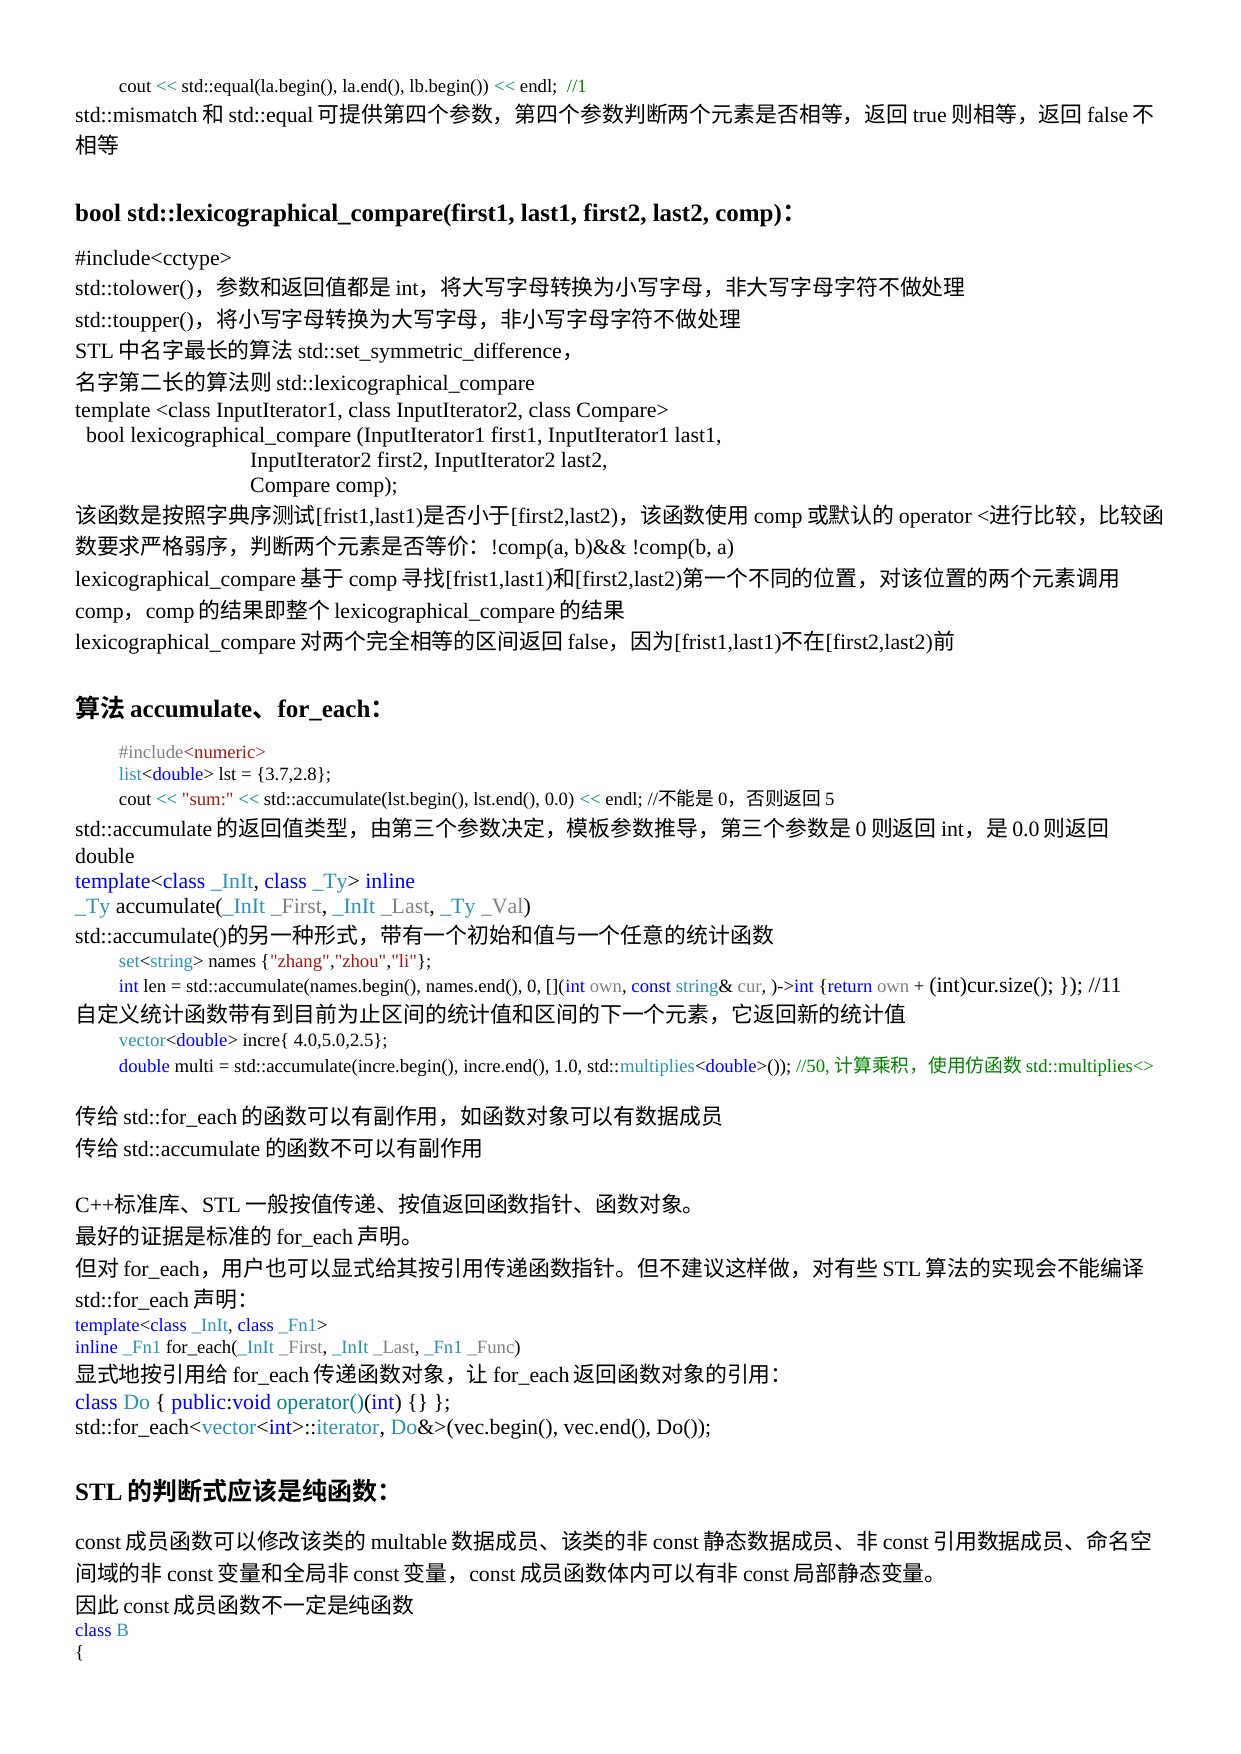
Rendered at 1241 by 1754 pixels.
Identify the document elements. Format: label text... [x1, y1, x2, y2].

text class B [75, 1619, 1165, 1641]
subtitle 算法accumulate、for_each： [75, 688, 1165, 725]
text std::for_each<vector<int>::iterator, Do&>(vec.begin(), vec.end(), Do()); [75, 1414, 1165, 1439]
text set<string> names {"zhang","zhou","li"}; [75, 950, 1165, 972]
text std::toupper()，将小写字母转换为大写字母，非小写字母字符不做处理 [75, 302, 1165, 333]
text #include<numeric> [75, 741, 1165, 762]
text 该函数是按照字典序测试[frist1,last1)是否小于[first2,last2)，该函数使用comp或默认的operator <进行比较，比较函数要求严格弱序，判断两个元素是否等价：!comp(a, b)&& !comp(b, a) [75, 498, 1165, 561]
text 自定义统计函数带有到目前为止区间的统计值和区间的下一个元素，它返回新的统计值 [75, 997, 1165, 1029]
text 因此const成员函数不一定是纯函数 [75, 1588, 1165, 1619]
text 显式地按引用给for_each传递函数对象，让for_each返回函数对象的引用： [75, 1357, 1165, 1389]
text class Do { public:void operator()(int) {} }; [75, 1389, 1165, 1414]
text 名字第二长的算法则std::lexicographical_compare [75, 365, 1165, 397]
text { [75, 1641, 1165, 1662]
text template <class InputIterator1, class InputIterator2, class Compare> [75, 397, 1165, 422]
text Compare comp); [75, 472, 1165, 498]
text InputIterator2 first2, InputIterator2 last2, [75, 447, 1165, 472]
text vector<double> incre{ 4.0,5.0,2.5}; [75, 1029, 1165, 1050]
text int len = std::accumulate(names.begin(), names.end(), 0, [](int own, const string& cur, )->int {return own + (int)cur.size(); }); //11 [75, 972, 1165, 997]
text cout << "sum:" << std::accumulate(lst.begin(), lst.end(), 0.0) << endl; //不能是0，否则返回5 [75, 784, 1165, 811]
text inline _Fn1 for_each(_InIt _First, _InIt _Last, _Fn1 _Func) [75, 1336, 1165, 1357]
text 但对for_each，用户也可以显式给其按引用传递函数指针。但不建议这样做，对有些STL算法的实现会不能编译 [75, 1251, 1165, 1282]
text 传给std::for_each的函数可以有副作用，如函数对象可以有数据成员 [75, 1099, 1165, 1131]
text std::accumulate的返回值类型，由第三个参数决定，模板参数推导，第三个参数是0则返回int，是0.0则返回double [75, 811, 1165, 868]
text std::for_each声明： [75, 1282, 1165, 1314]
text std::mismatch和std::equal可提供第四个参数，第四个参数判断两个元素是否相等，返回true则相等，返回false不相等 [75, 97, 1165, 160]
text std::tolower()，参数和返回值都是int，将大写字母转换为小写字母，非大写字母字符不做处理 [75, 270, 1165, 302]
text C++标准库、STL一般按值传递、按值返回函数指针、函数对象。 [75, 1187, 1165, 1219]
text template<class _InIt, class _Fn1> [75, 1314, 1165, 1336]
text double multi = std::accumulate(incre.begin(), incre.end(), 1.0, std::multiplies<double>()); //50, 计算乘积，使用仿函数std::multiplies<> [75, 1050, 1165, 1077]
subtitle STL的判断式应该是纯函数： [75, 1472, 1165, 1508]
text #include<cctype> [75, 245, 1165, 270]
text list<double> lst = {3.7,2.8}; [75, 762, 1165, 784]
text lexicographical_compare基于comp寻找[frist1,last1)和[first2,last2)第一个不同的位置，对该位置的两个元素调用comp，comp的结果即整个lexicographical_compare的结果 [75, 561, 1165, 624]
text 传给std::accumulate的函数不可以有副作用 [75, 1131, 1165, 1162]
text template<class _InIt, class _Ty> inline [75, 868, 1165, 893]
text std::accumulate()的另一种形式，带有一个初始和值与一个任意的统计函数 [75, 918, 1165, 950]
text lexicographical_compare对两个完全相等的区间返回false，因为[frist1,last1)不在[first2,last2)前 [75, 624, 1165, 656]
subtitle bool std::lexicographical_compare(first1, last1, first2, last2, comp)： [75, 192, 1165, 229]
text STL中名字最长的算法std::set_symmetric_difference， [75, 333, 1165, 365]
text const成员函数可以修改该类的multable数据成员、该类的非const静态数据成员、非const引用数据成员、命名空间域的非const变量和全局非const变量，const成员函数体内可以有非const局部静态变量。 [75, 1524, 1165, 1588]
text cout << std::equal(la.begin(), la.end(), lb.begin()) << endl; //1 [75, 75, 1165, 97]
text bool lexicographical_compare (InputIterator1 first1, InputIterator1 last1, [75, 422, 1165, 447]
text _Ty accumulate(_InIt _First, _InIt _Last, _Ty _Val) [75, 893, 1165, 918]
text 最好的证据是标准的for_each声明。 [75, 1219, 1165, 1251]
